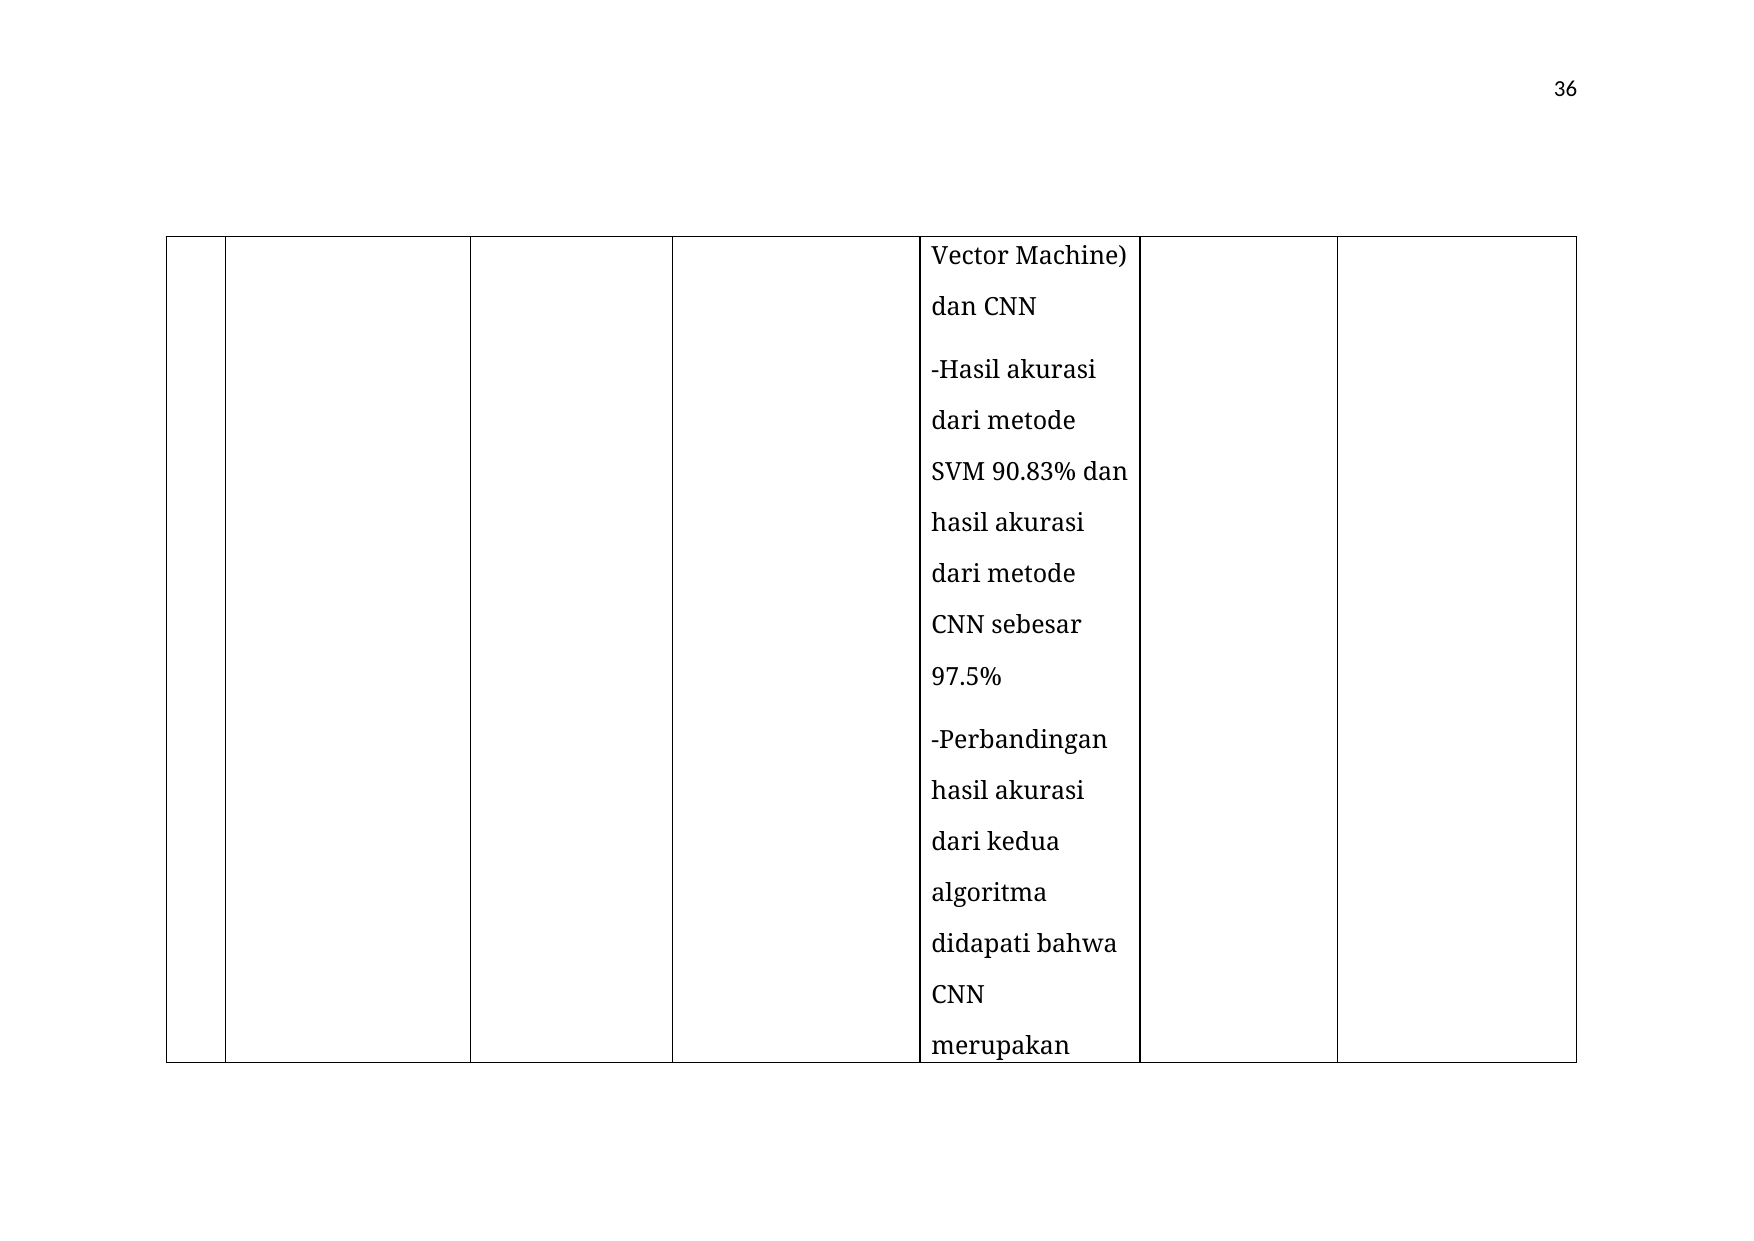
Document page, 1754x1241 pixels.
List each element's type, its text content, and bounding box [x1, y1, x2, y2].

table_cell 2 [167, 237, 225, 1062]
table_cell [1141, 237, 1337, 1062]
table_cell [226, 237, 470, 1062]
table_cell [1338, 237, 1576, 1062]
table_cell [471, 237, 672, 1062]
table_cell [921, 237, 1139, 1062]
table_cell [673, 237, 919, 1062]
